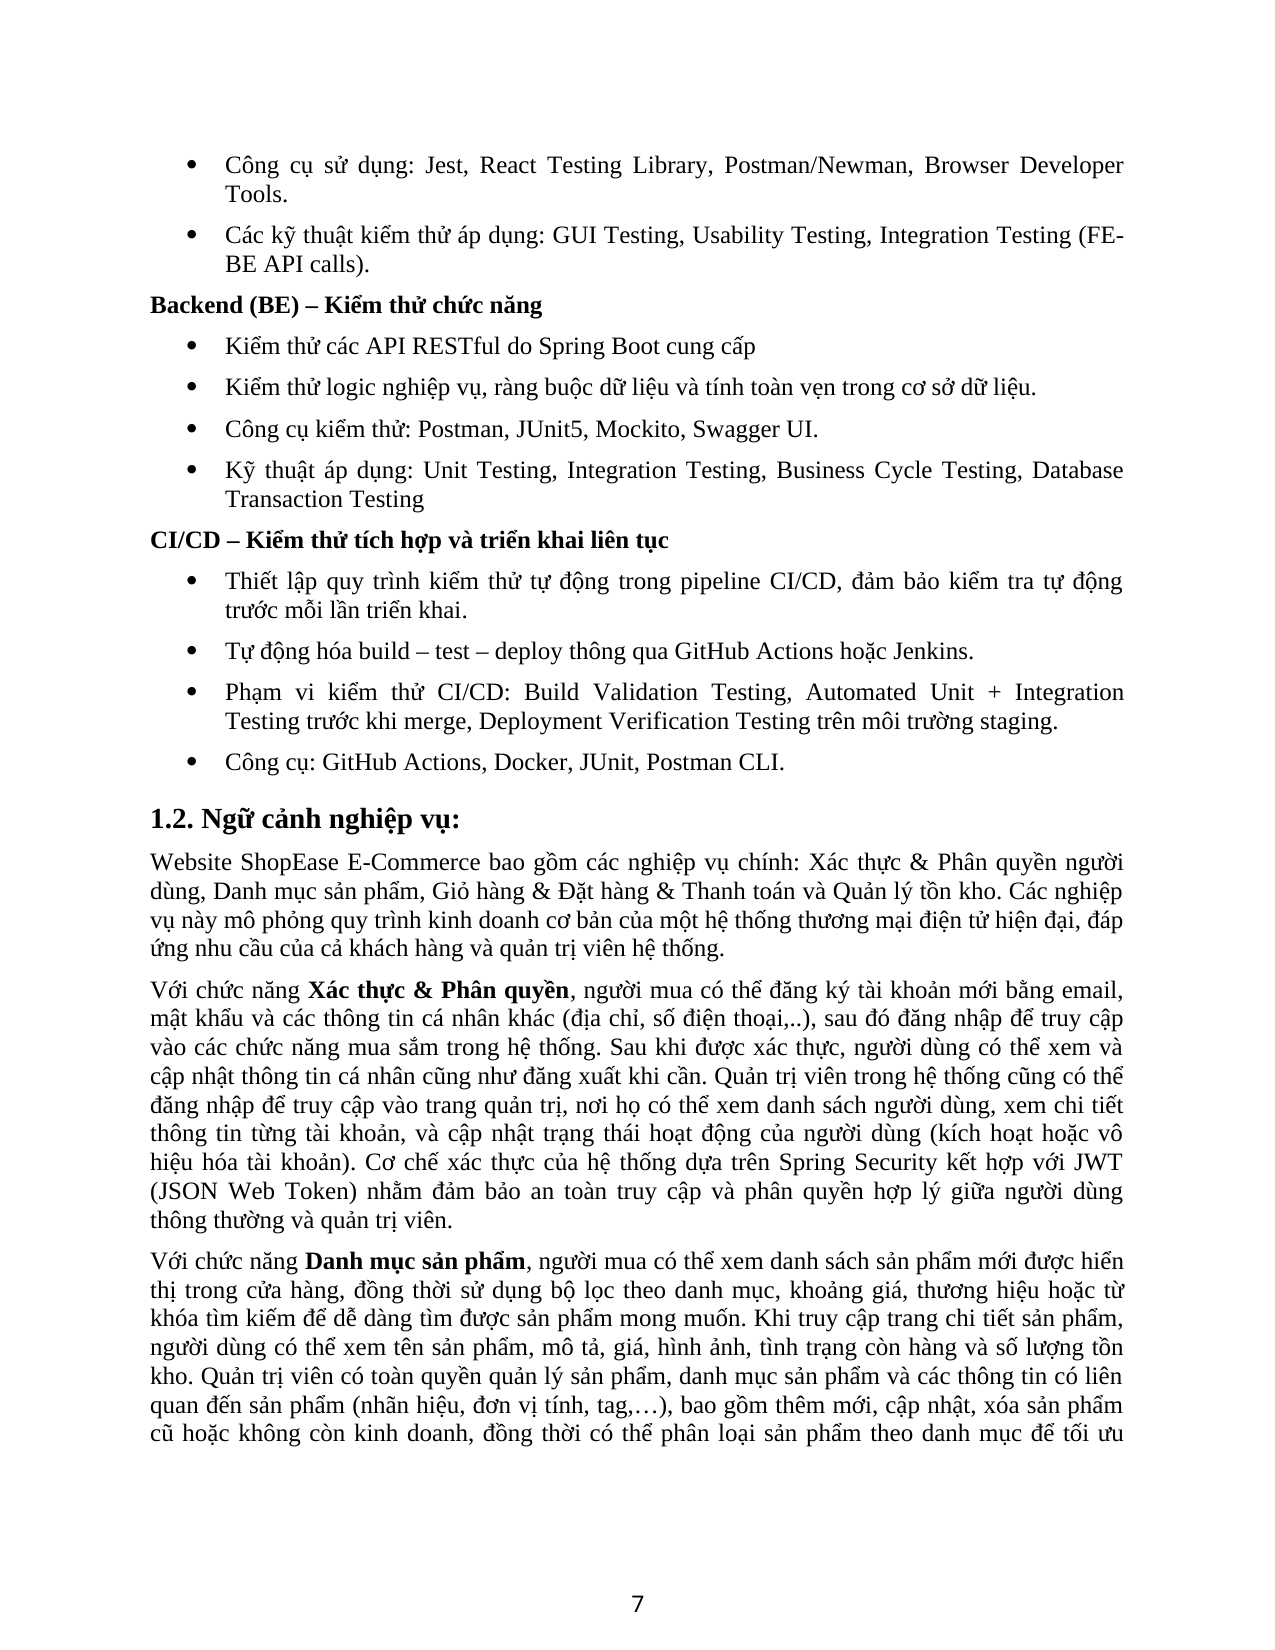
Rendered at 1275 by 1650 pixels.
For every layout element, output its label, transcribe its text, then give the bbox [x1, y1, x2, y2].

text CI/CD – Kiểm thử tích hợp và triển khai liên tục [150, 525, 1125, 554]
list Thiết lập quy trình kiểm thử tự động trong pipeline CI/CD, đảm bảo kiểm tra tự động trước mỗi lần triển khai. [187, 566, 1125, 624]
list Kỹ thuật áp dụng: Unit Testing, Integration Testing, Business Cycle Testing, Database Transaction Testing [187, 455, 1125, 512]
list Các kỹ thuật kiểm thử áp dụng: GUI Testing, Usability Testing, Integration Testing (FE-BE API calls). [187, 220, 1125, 277]
list Phạm vi kiểm thử CI/CD: Build Validation Testing, Automated Unit + Integration Testing trước khi merge, Deployment Verification Testing trên môi trường staging. [187, 677, 1125, 735]
text 1.2. Ngữ cảnh nghiệp vụ: [150, 801, 1125, 835]
list Công cụ sử dụng: Jest, React Testing Library, Postman/Newman, Browser Developer Tools. [187, 150, 1125, 207]
text Với chức năng Xác thực & Phân quyền, người mua có thể đăng ký tài khoản mới bằng email, mật khẩu và các thông tin cá nhân khác (địa chỉ, số điện thoại,..), sau đó đăng nhập để truy cập vào các chức năng mua sắm trong hệ thống. Sau khi được xác thực, người dùng có thể xem và cập nhật thông tin cá nhân cũng như đăng xuất khi cần. Quản trị viên trong hệ thống cũng có thể đăng nhập để truy cập vào trang quản trị, nơi họ có thể xem danh sách người dùng, xem chi tiết thông tin từng tài khoản, và cập nhật trạng thái hoạt động của người dùng (kích hoạt hoặc vô hiệu hóa tài khoản). Cơ chế xác thực của hệ thống dựa trên Spring Security kết hợp với JWT (JSON Web Token) nhằm đảm bảo an toàn truy cập và phân quyền hợp lý giữa người dùng thông thường và quản trị viên. [150, 975, 1125, 1233]
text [150, 1246, 1125, 1447]
list Kiểm thử logic nghiệp vụ, ràng buộc dữ liệu và tính toàn vẹn trong cơ sở dữ liệu. [187, 372, 1125, 401]
list Công cụ kiểm thử: Postman, JUnit5, Mockito, Swagger UI. [187, 414, 1125, 442]
list Kiểm thử các API RESTful do Spring Boot cung cấp [187, 331, 1125, 360]
text Backend (BE) – Kiểm thử chức năng [150, 290, 1125, 319]
list Công cụ: GitHub Actions, Docker, JUnit, Postman CLI. [187, 747, 1125, 776]
list Tự động hóa build – test – deploy thông qua GitHub Actions hoặc Jenkins. [187, 636, 1125, 665]
text Website ShopEase E-Commerce bao gồm các nghiệp vụ chính: Xác thực & Phân quyền người dùng, Danh mục sản phẩm, Giỏ hàng & Đặt hàng & Thanh toán và Quản lý tồn kho. Các nghiệp vụ này mô phỏng quy trình kinh doanh cơ bản của một hệ thống thương mại điện tử hiện đại, đáp ứng nhu cầu của cả khách hàng và quản trị viên hệ thống. [150, 847, 1125, 962]
